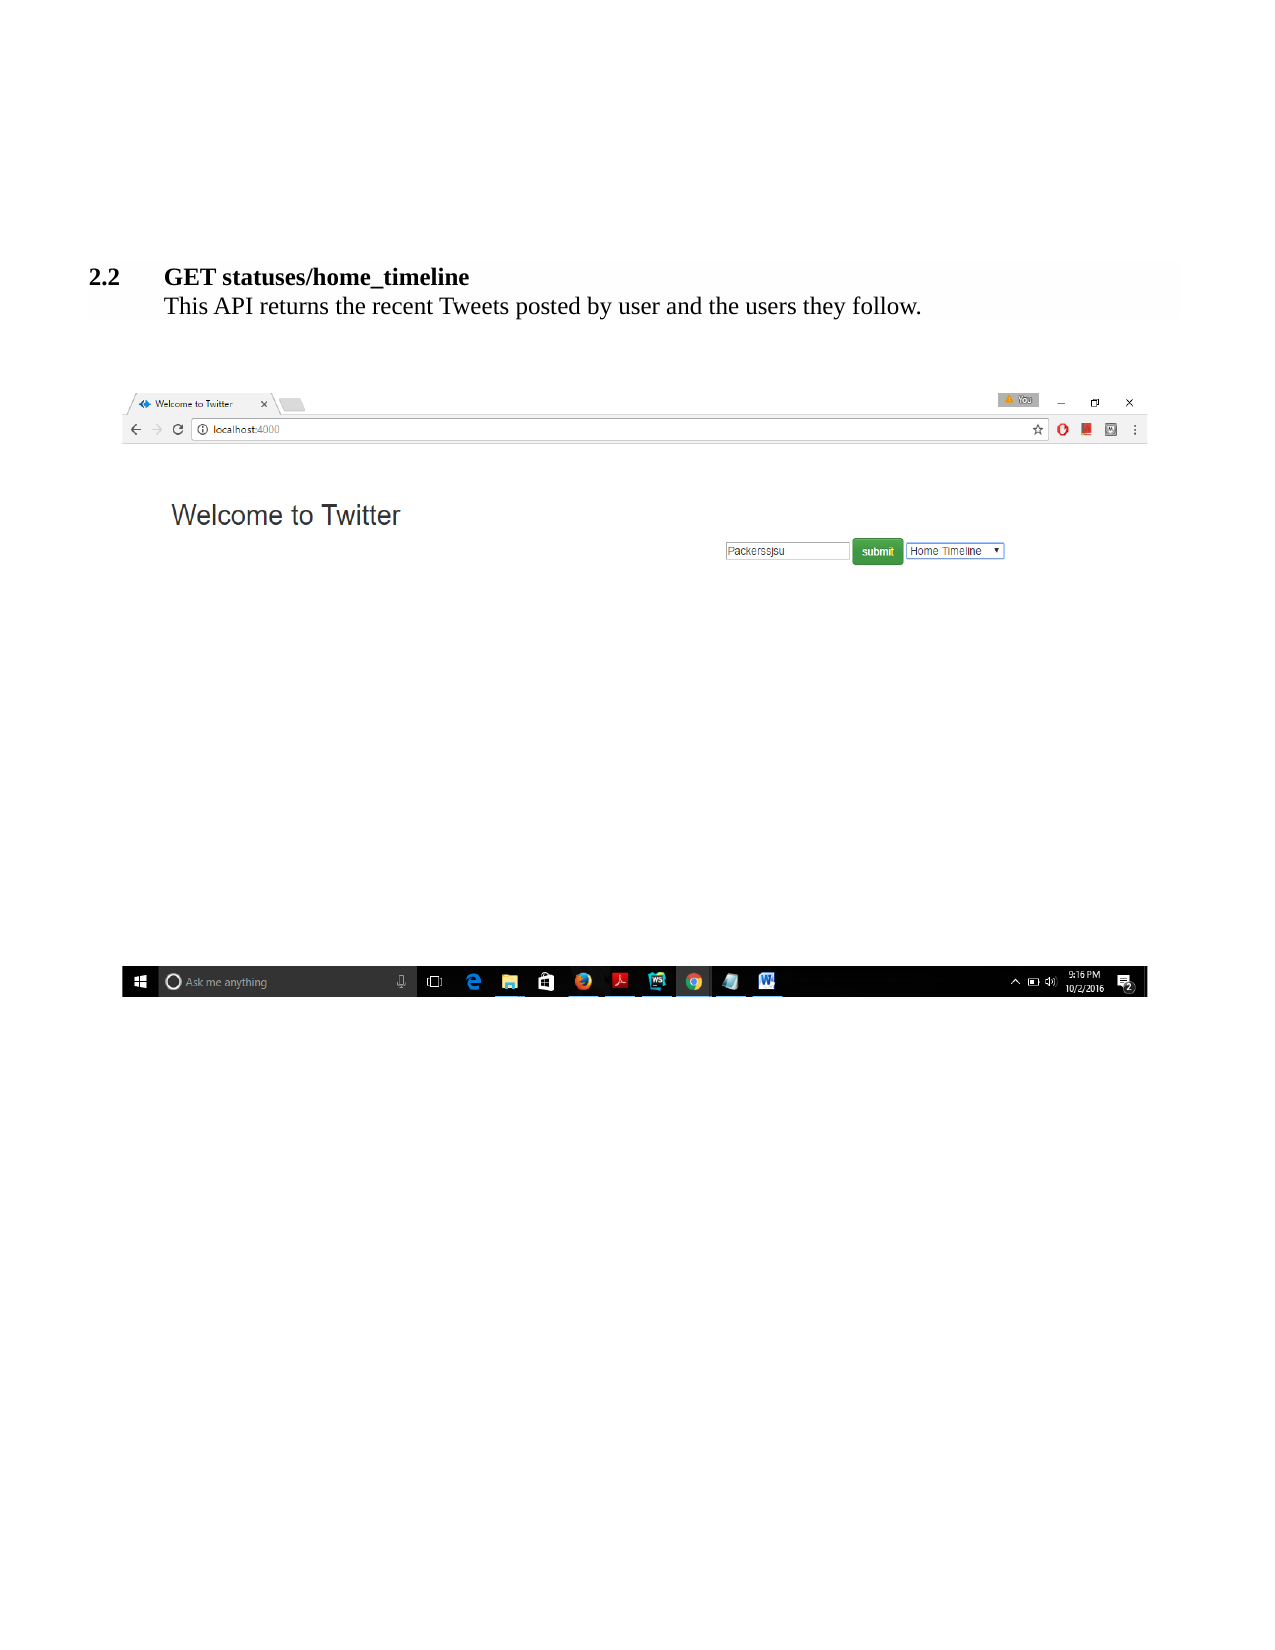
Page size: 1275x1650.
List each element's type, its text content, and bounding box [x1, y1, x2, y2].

picture [122, 393, 1148, 997]
subtitle GET statuses/home_timeline [89, 262, 1181, 291]
subtitle This API returns the recent Tweets posted by user and the users they follow. [89, 291, 1181, 319]
